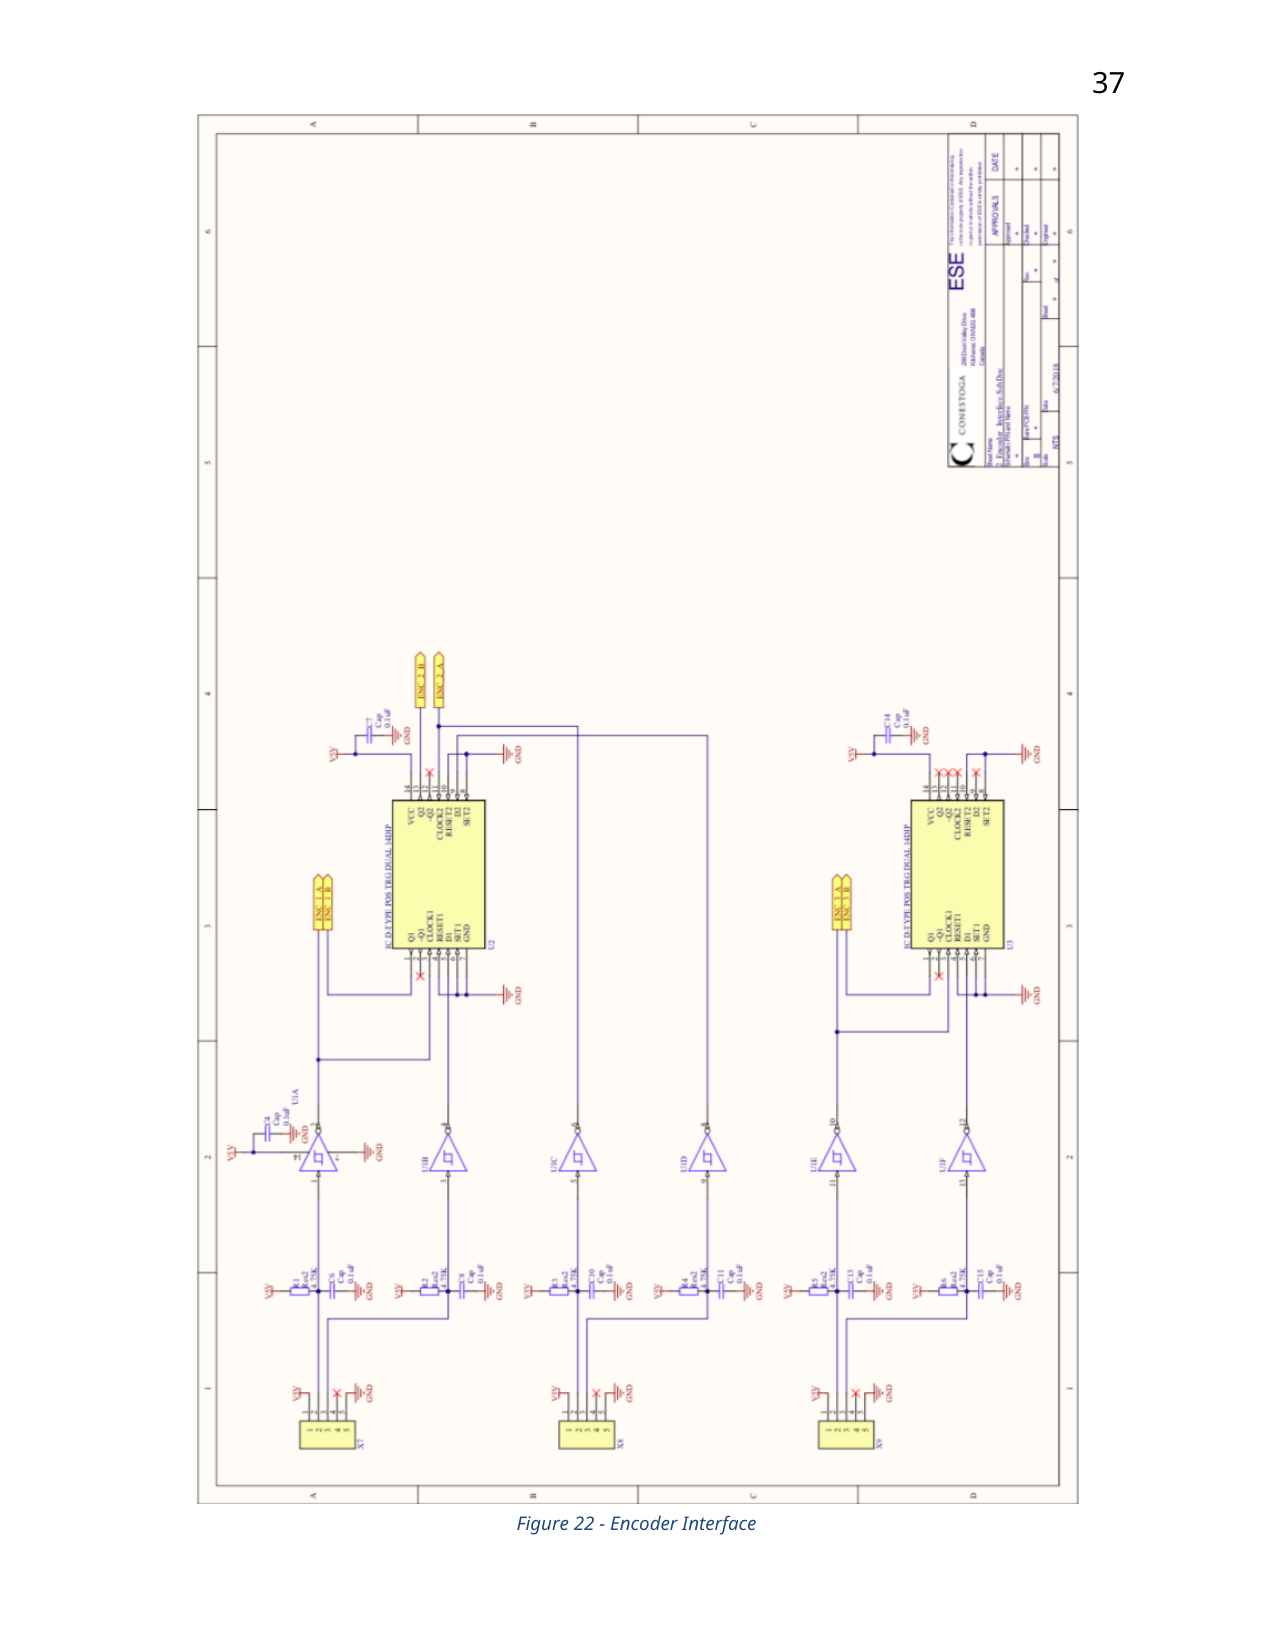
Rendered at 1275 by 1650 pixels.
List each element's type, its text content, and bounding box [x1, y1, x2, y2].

picture [198, 115, 1079, 1503]
text Figure 22 - Encoder Interface [150, 1510, 1125, 1536]
